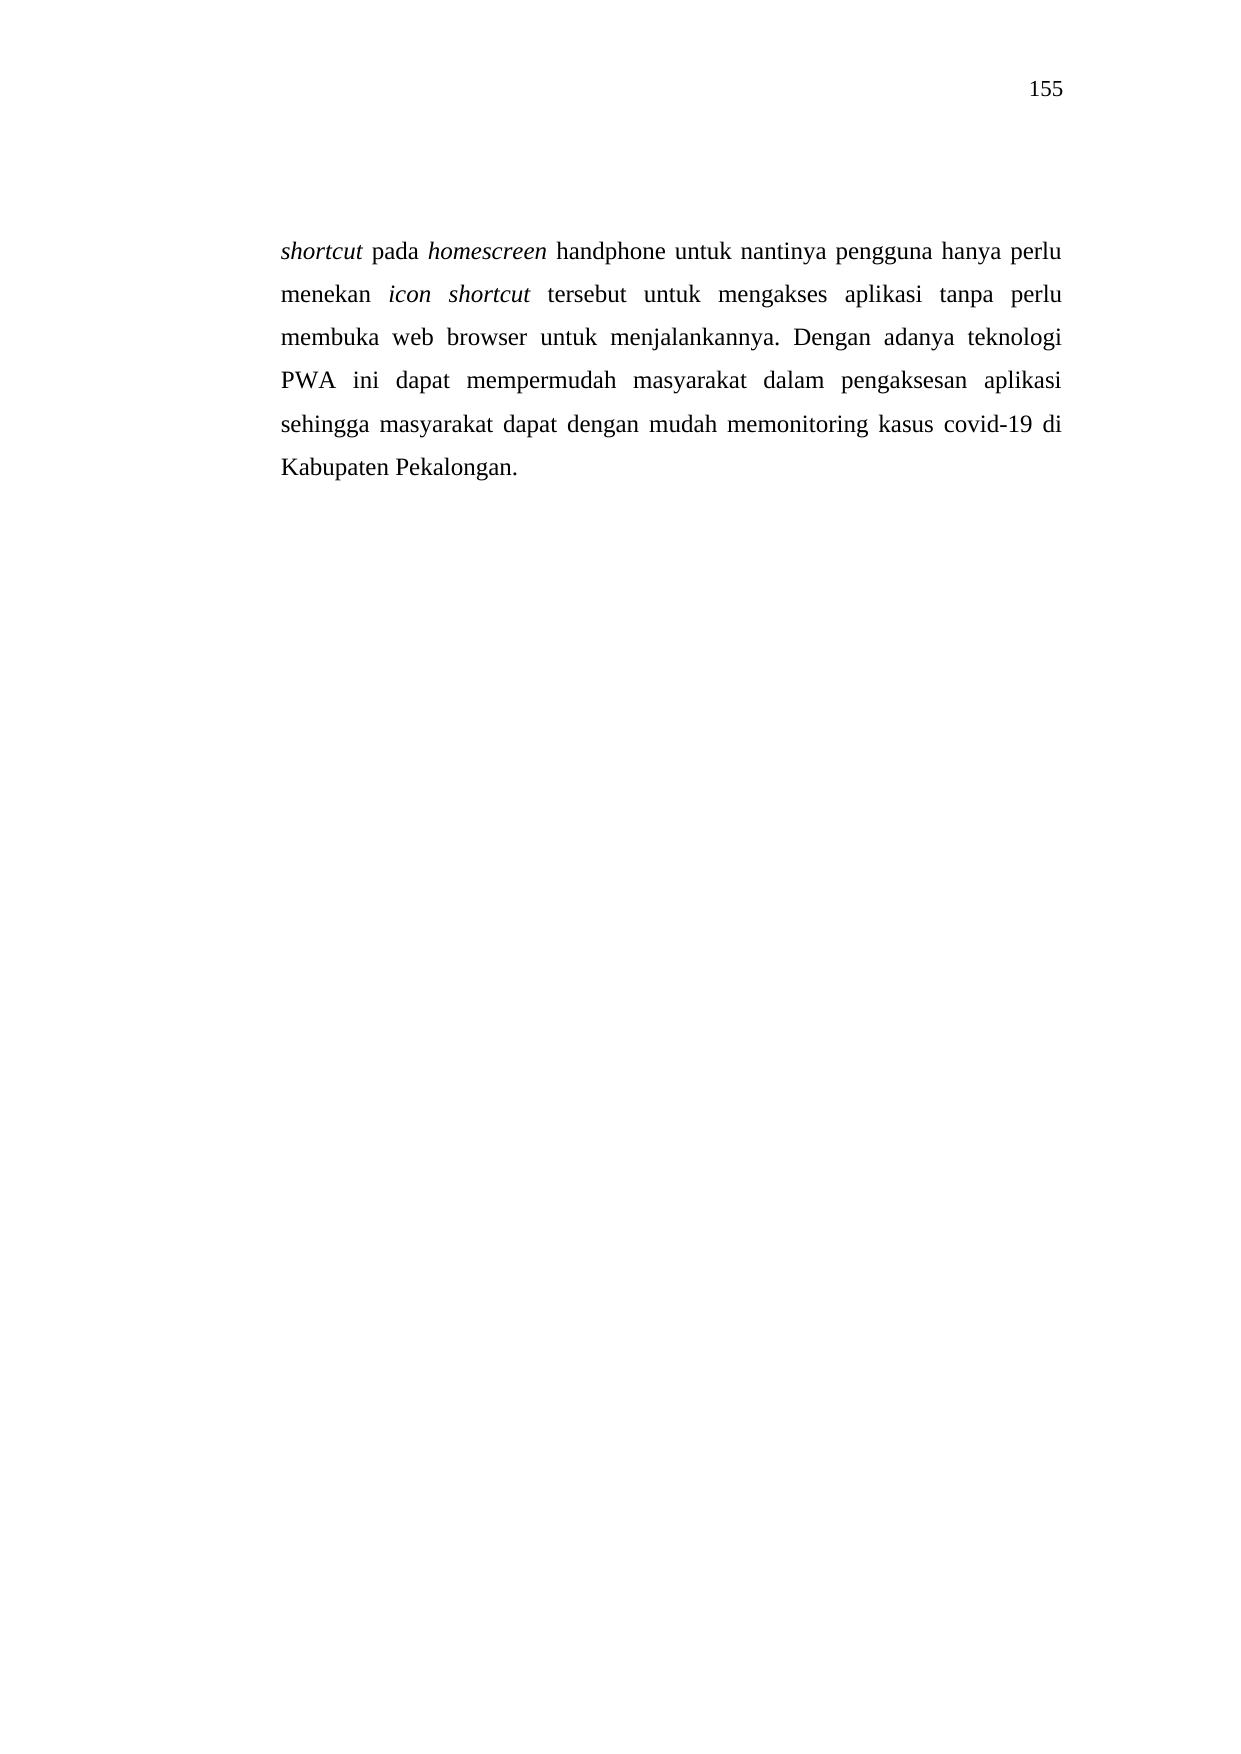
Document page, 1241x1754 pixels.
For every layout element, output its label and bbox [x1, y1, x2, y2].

text [281, 236, 1062, 481]
